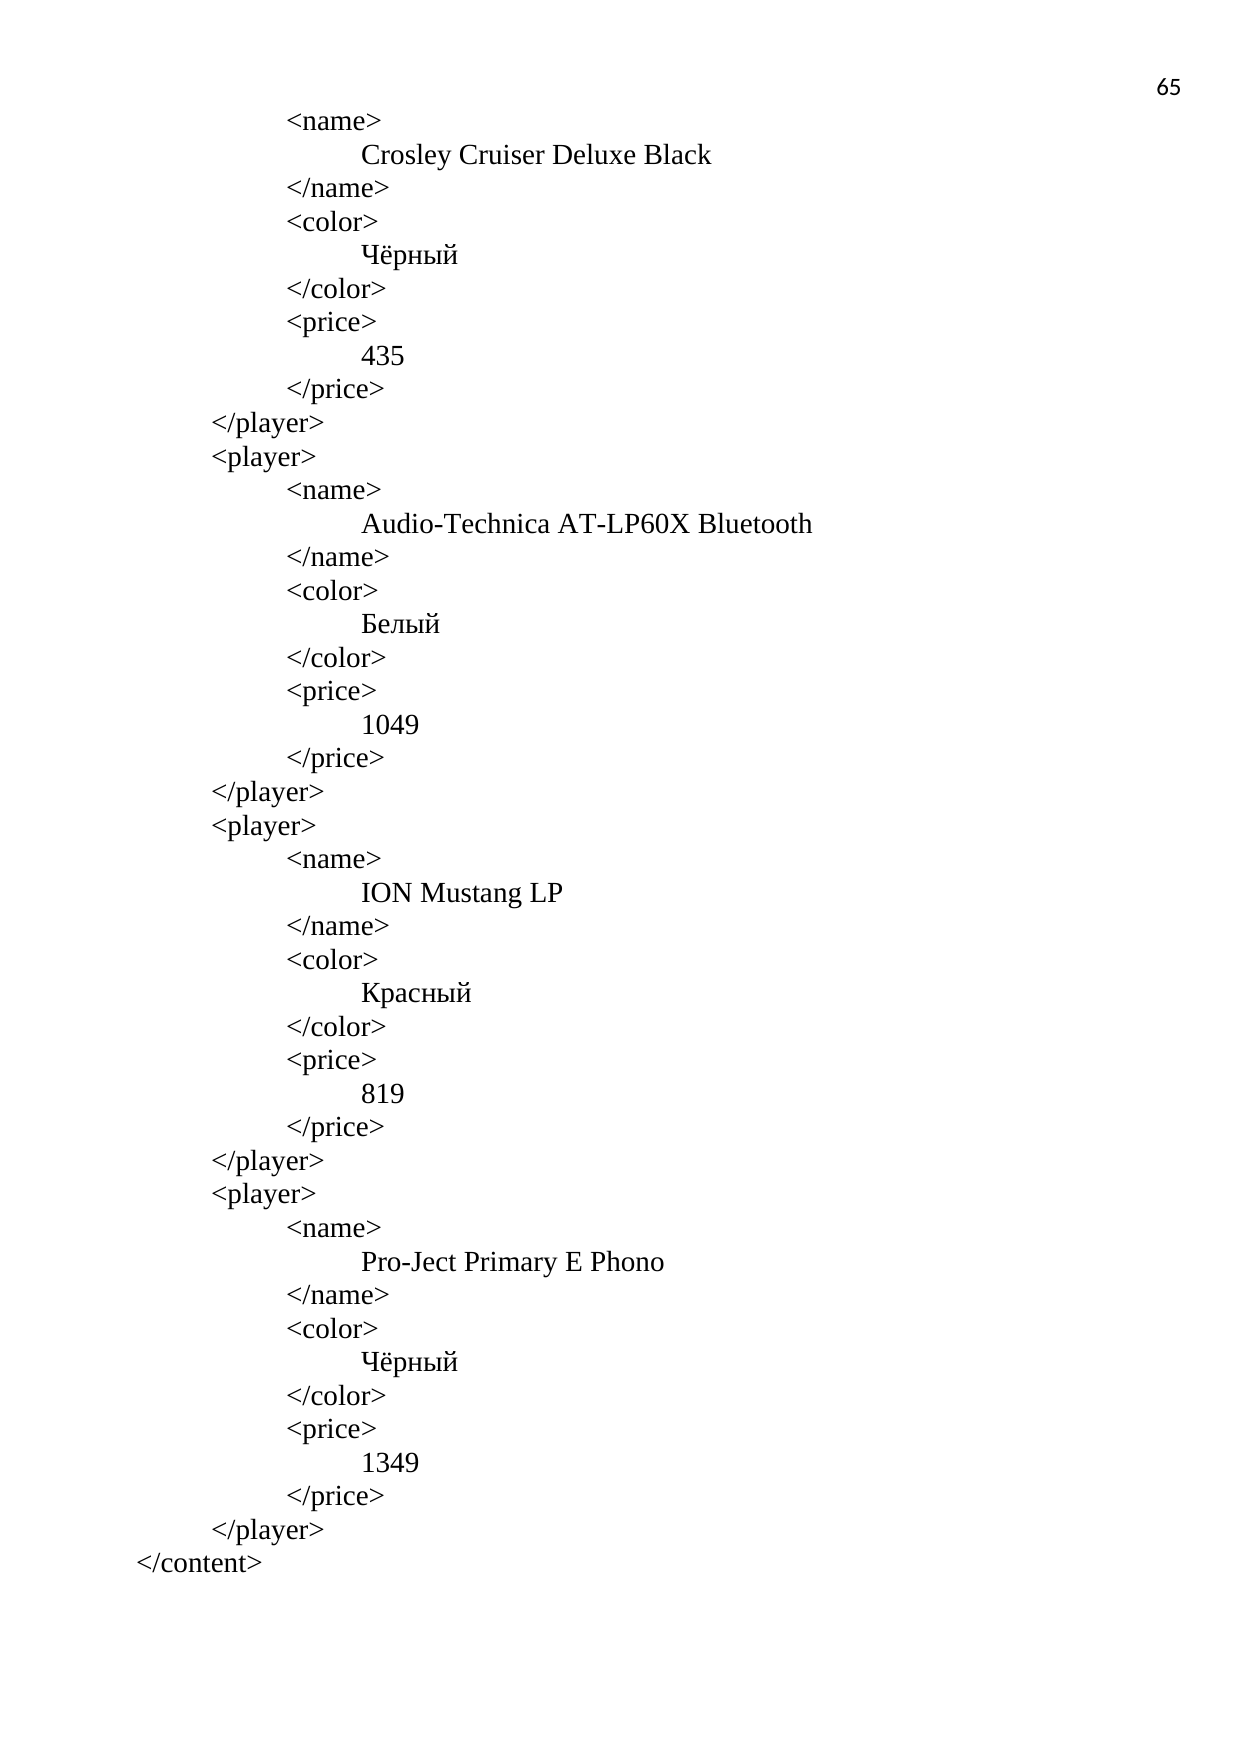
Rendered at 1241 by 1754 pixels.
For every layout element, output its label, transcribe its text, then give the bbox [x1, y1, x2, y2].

text </player> [136, 774, 1181, 808]
text </player> [136, 1143, 1181, 1177]
text Audio-Technica AT-LP60X Bluetooth [136, 506, 1181, 539]
text <player> [136, 808, 1181, 841]
text </color> [136, 640, 1181, 673]
text <price> [136, 673, 1181, 707]
text </player> [136, 405, 1181, 439]
text </content> [136, 1546, 1181, 1579]
text Белый [136, 606, 1181, 640]
text </price> [136, 372, 1181, 405]
text Crosley Cruiser Deluxe Black [136, 137, 1181, 170]
text ION Mustang LP [136, 875, 1181, 908]
text Красный [136, 975, 1181, 1009]
text </price> [136, 1109, 1181, 1143]
text <color> [136, 573, 1181, 606]
text </price> [136, 741, 1181, 774]
text <color> [136, 942, 1181, 975]
text 435 [136, 338, 1181, 372]
text <name> [136, 841, 1181, 875]
text </name> [136, 170, 1181, 204]
text </price> [136, 1478, 1181, 1512]
text <player> [136, 439, 1181, 472]
text </color> [136, 271, 1181, 304]
text </name> [136, 539, 1181, 573]
text <color> [136, 204, 1181, 237]
text 1049 [136, 707, 1181, 741]
text <player> [136, 1177, 1181, 1210]
text <name> [136, 472, 1181, 506]
text <price> [136, 1411, 1181, 1445]
text <name> [136, 1210, 1181, 1244]
text </color> [136, 1378, 1181, 1411]
text Чёрный [136, 237, 1181, 271]
text <name> [136, 103, 1181, 137]
text Pro-Ject Primary E Phono [136, 1244, 1181, 1277]
text <price> [136, 304, 1181, 338]
text Чёрный [136, 1344, 1181, 1378]
text </color> [136, 1009, 1181, 1042]
text 819 [136, 1076, 1181, 1109]
text </name> [136, 1277, 1181, 1311]
text <color> [136, 1311, 1181, 1344]
text <price> [136, 1042, 1181, 1076]
text 1349 [136, 1445, 1181, 1478]
text </player> [136, 1512, 1181, 1546]
text </name> [136, 908, 1181, 942]
